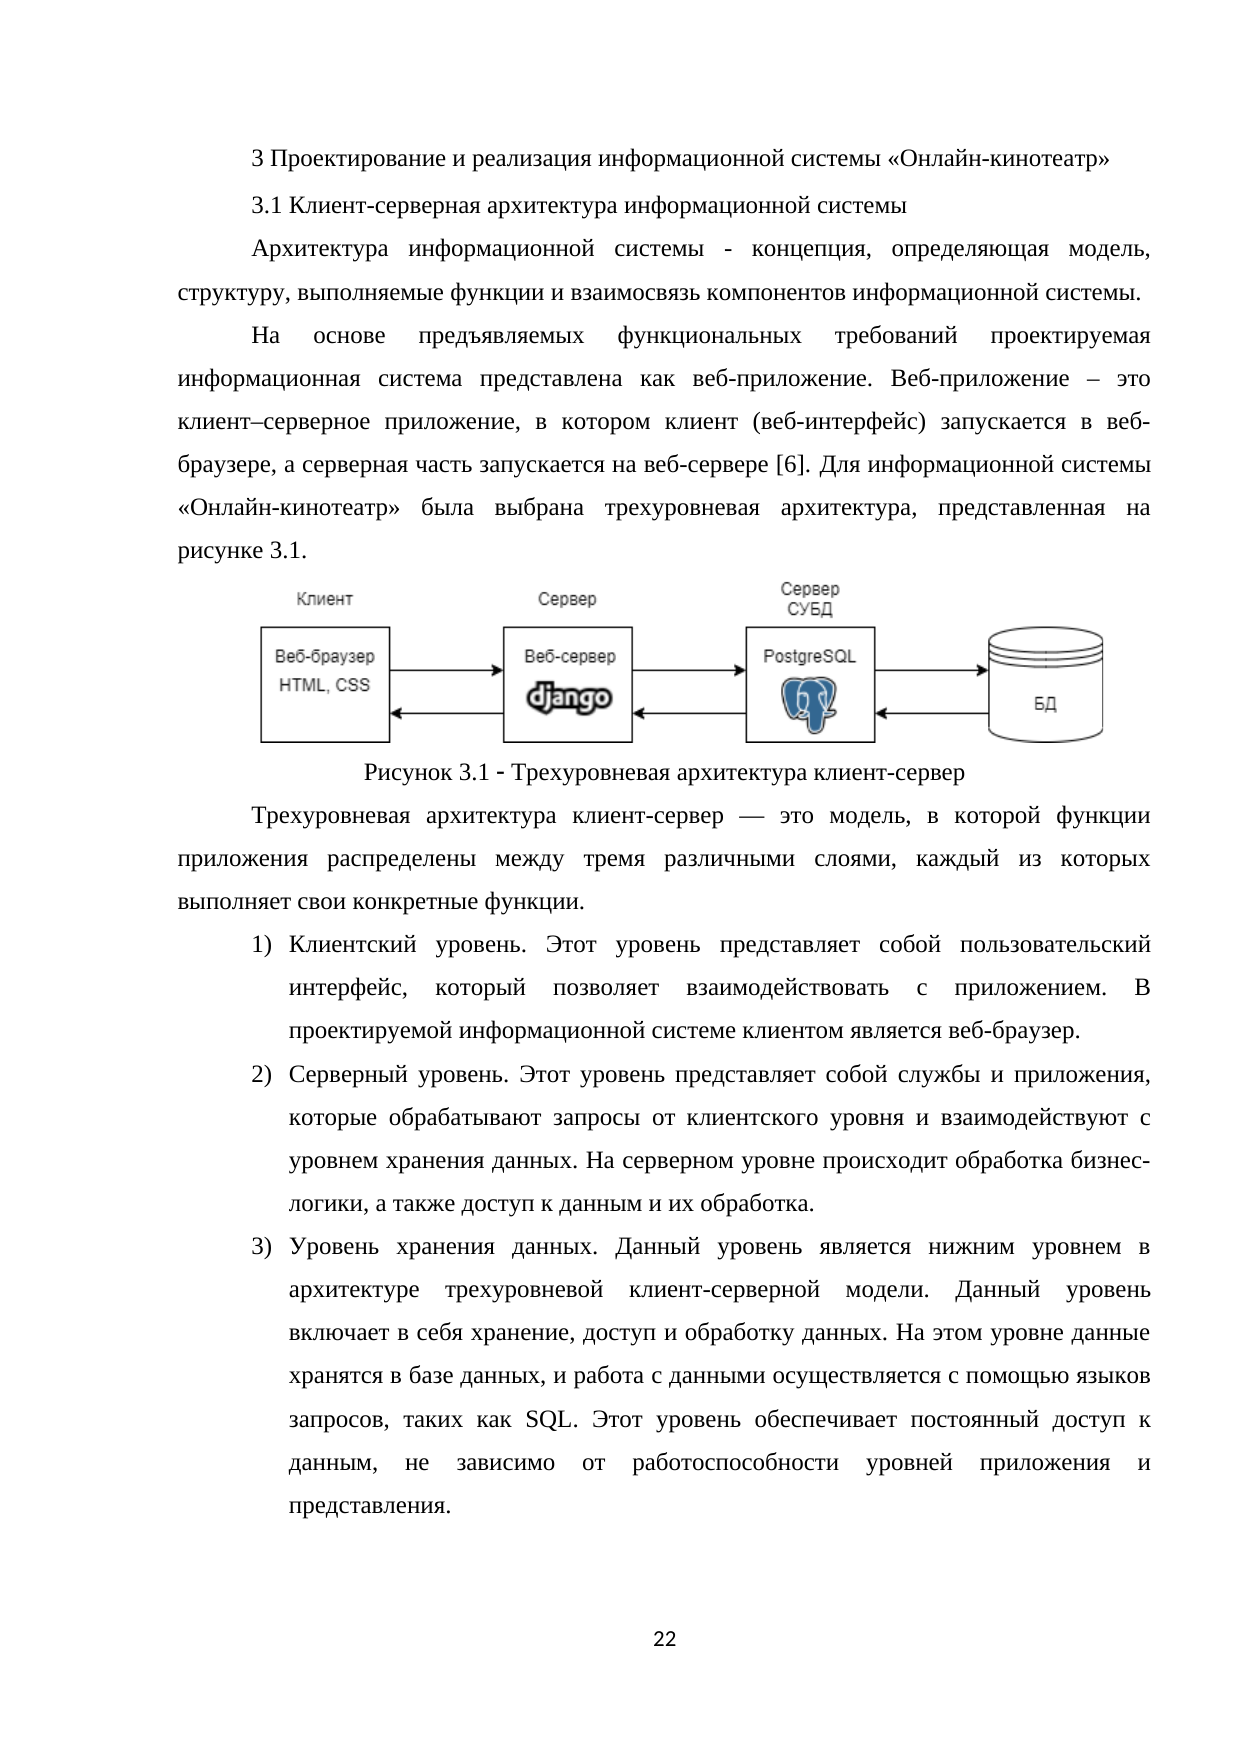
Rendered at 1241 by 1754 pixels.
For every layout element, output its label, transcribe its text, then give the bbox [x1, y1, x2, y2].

text Архитектура информационной системы - концепция, определяющая модель, структуру, выполняемые функции и взаимосвязь компонентов информационной системы. [177, 233, 1152, 305]
subtitle 3.1 Клиент-серверная архитектура информационной системы [177, 190, 1152, 219]
text На основе предъявляемых функциональных требований проектируемая информационная система представлена как веб-приложение. Веб-приложение – это клиент–серверное приложение, в котором клиент (веб-интерфейс) запускается в веб-браузере, а серверная часть запускается на веб-сервере [6]. Для информационной системы «Онлайн-кинотеатр» была выбрана трехуровневая архитектура, представленная на рисунке 3.1. [177, 320, 1152, 564]
picture [225, 578, 1104, 743]
text Рисунок 3.1 Трехуровневая архитектура клиент-сервер [177, 757, 1152, 786]
list Уровень хранения данных. Данный уровень является нижним уровнем в архитектуре трехуровневой клиент-серверной модели. Данный уровень включает в себя хранение, доступ и обработку данных. На этом уровне данные хранятся в базе данных, и работа с данными осуществляется с помощью языков запросов, таких как SQL. Этот уровень обеспечивает постоянный доступ к данным, не зависимо от работоспособности уровней приложения и представления. [251, 1231, 1152, 1519]
subtitle 3 Проектирование и реализация информационной системы «Онлайн-кинотеатр» [177, 143, 1152, 172]
text Трехуровневая архитектура клиент-сервер — это модель, в которой функции приложения распределены между тремя различными слоями, каждый из которых выполняет свои конкретные функции. [177, 800, 1152, 915]
list Серверный уровень. Этот уровень представляет собой службы и приложения, которые обрабатывают запросы от клиентского уровня и взаимодействуют с уровнем хранения данных. На серверном уровне происходит обработка бизнес-логики, а также доступ к данным и их обработка. [251, 1059, 1152, 1217]
list Клиентский уровень. Этот уровень представляет собой пользовательский интерфейс, который позволяет взаимодействовать с приложением. В проектируемой информационной системе клиентом является веб-браузер. [251, 929, 1152, 1044]
